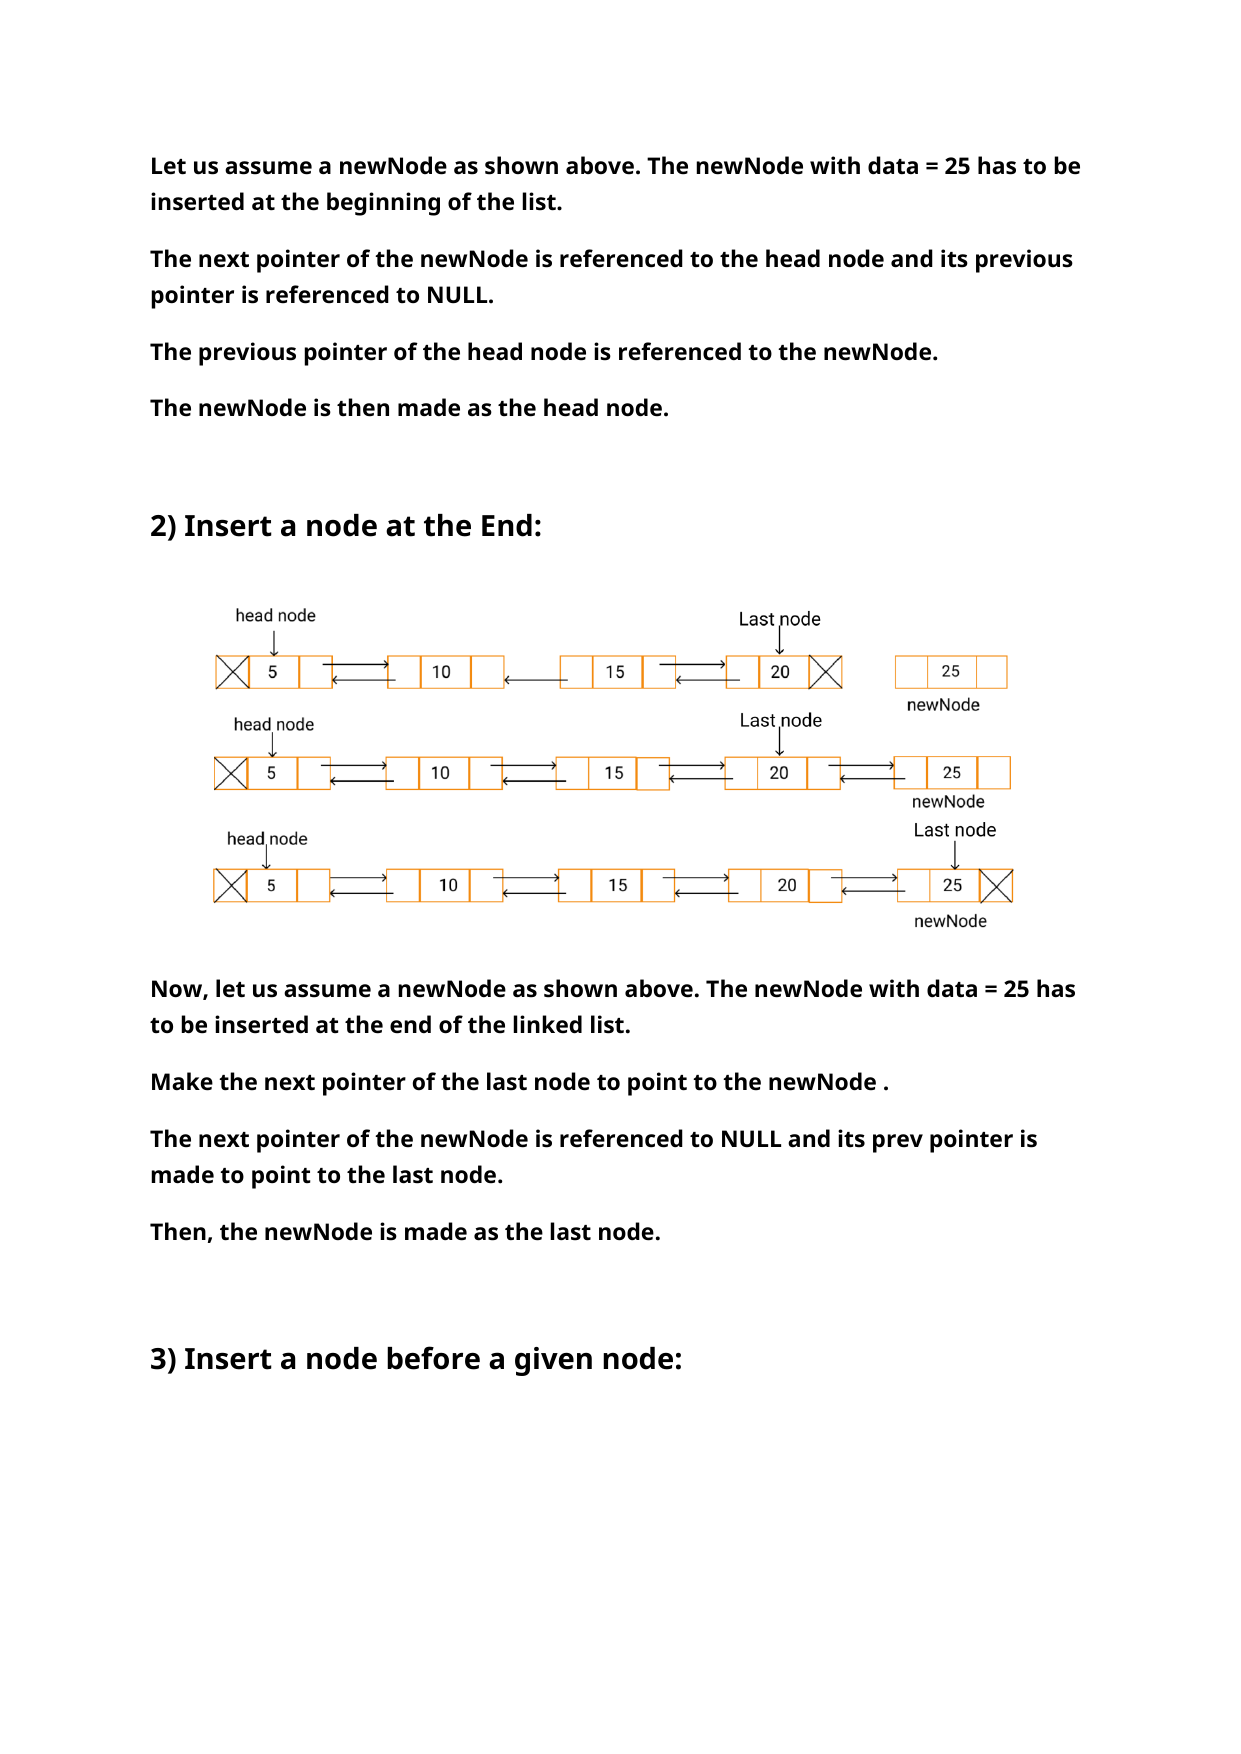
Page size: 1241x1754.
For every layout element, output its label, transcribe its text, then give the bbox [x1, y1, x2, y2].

text Let us assume a newNode as shown above. The newNode with data = 25 has to be inserted at the beginning of the list. [150, 150, 1090, 217]
text Now, let us assume a newNode as shown above. The newNode with data = 25 has to be inserted at the end of the linked list. [150, 973, 1090, 1040]
text Then, the newNode is made as the last node. [150, 1215, 1090, 1247]
text Make the next pointer of the last node to point to the newNode . [150, 1066, 1090, 1097]
text The newNode is then made as the head node. [150, 392, 1090, 423]
text 2) Insert a node at the End: [150, 506, 1090, 545]
text The next pointer of the newNode is referenced to NULL and its prev pointer is made to point to the last node. [150, 1123, 1090, 1190]
text 3) Insert a node before a given node: [150, 1339, 1090, 1378]
picture [150, 572, 1091, 949]
text The previous pointer of the head node is referenced to the newNode. [150, 335, 1090, 367]
text The next pointer of the newNode is referenced to the head node and its previous pointer is referenced to NULL. [150, 243, 1090, 310]
